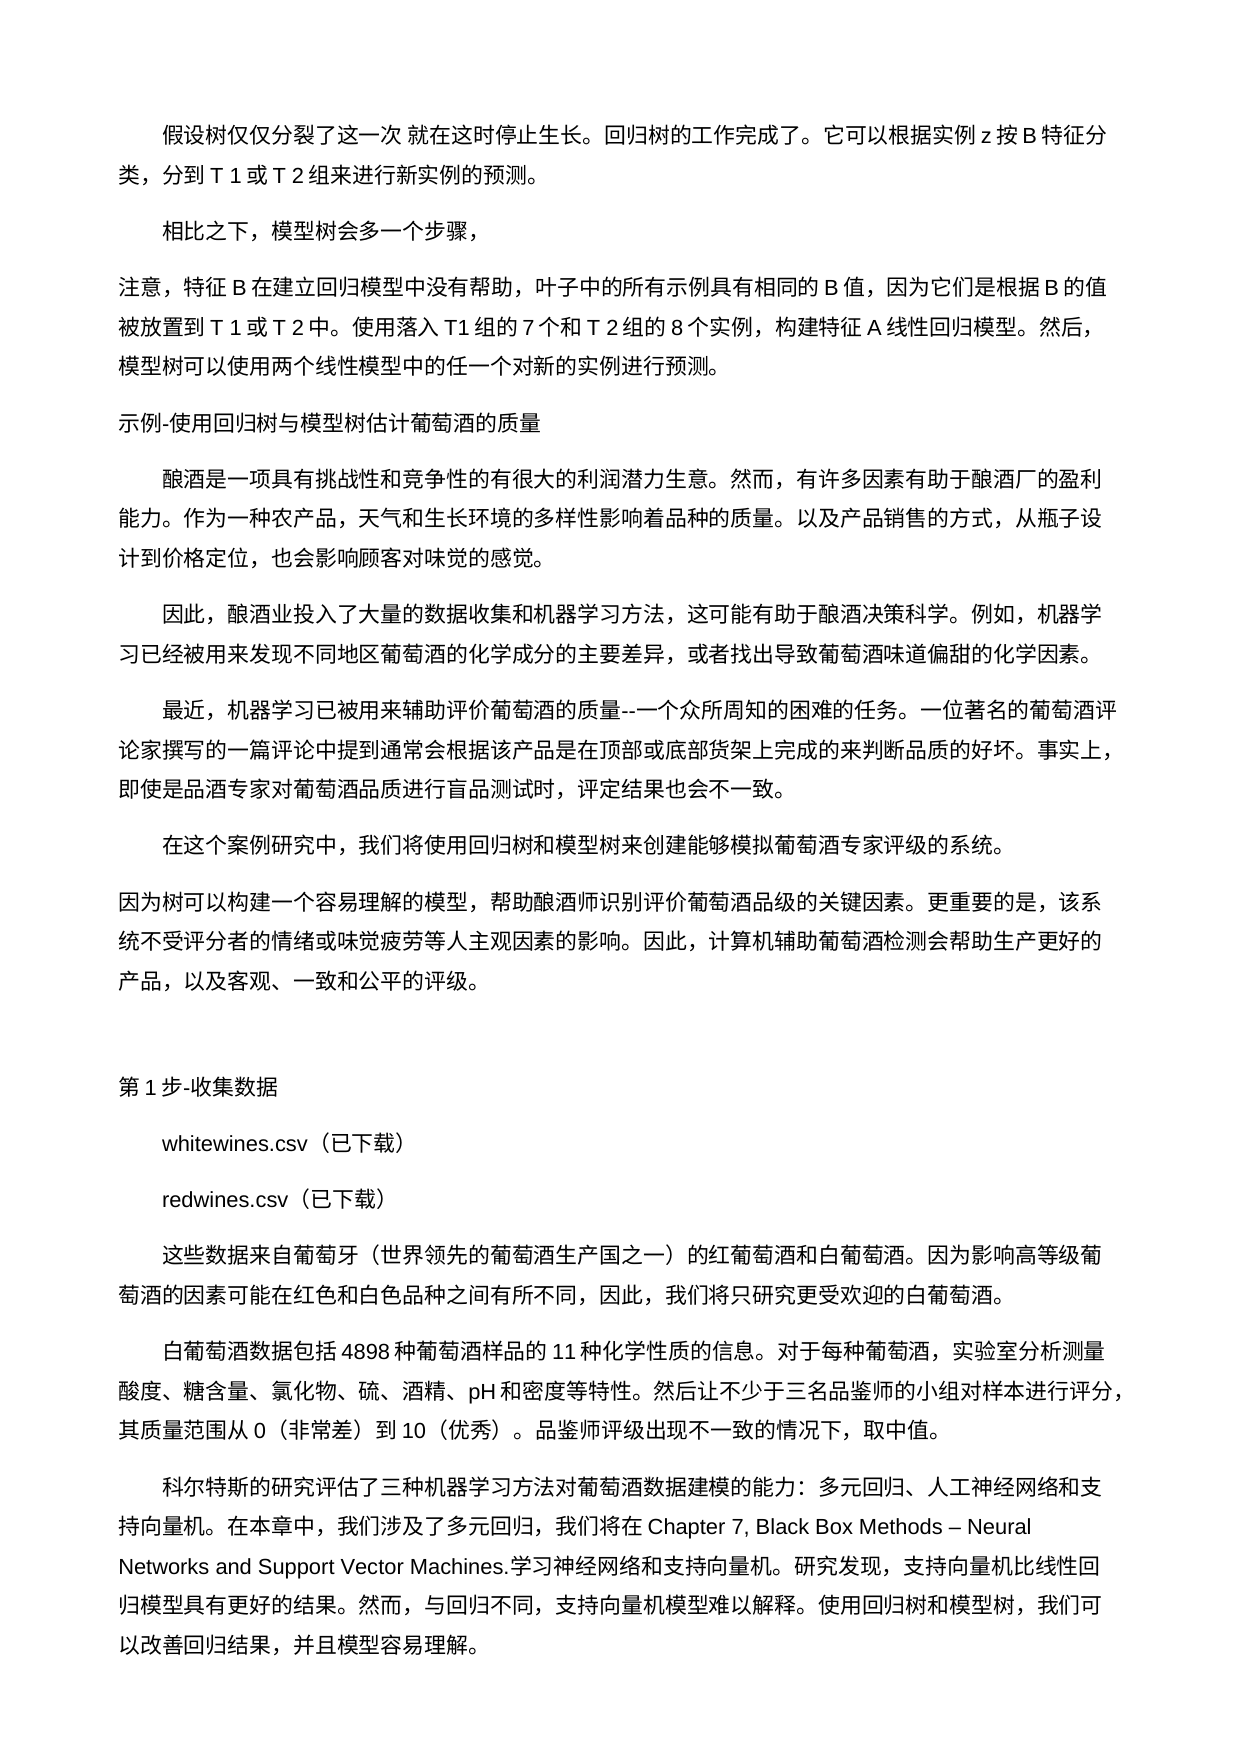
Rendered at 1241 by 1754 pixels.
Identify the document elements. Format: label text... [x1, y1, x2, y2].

text redwines.csv（已下载） [118, 1182, 1122, 1214]
text 科尔特斯的研究评估了三种机器学习方法对葡萄酒数据建模的能力：多元回归、人工神经网络和支持向量机。在本章中，我们涉及了多元回归，我们将在Chapter 7, Black Box Methods – Neural Networks and Support Vector Machines.学习神经网络和支持向量机。研究发现，支持向量机比线性回归模型具有更好的结果。然而，与回归不同，支持向量机模型难以解释。使用回归树和模型树，我们可以改善回归结果，并且模型容易理解。 [118, 1470, 1122, 1660]
text 因此，酿酒业投入了大量的数据收集和机器学习方法，这可能有助于酿酒决策科学。例如，机器学习已经被用来发现不同地区葡萄酒的化学成分的主要差异，或者找出导致葡萄酒味道偏甜的化学因素。 [118, 597, 1122, 668]
text 注意，特征B在建立回归模型中没有帮助，叶子中的所有示例具有相同的B值，因为它们是根据B的值被放置到T 1或T 2中。使用落入T1组的7个和T 2组的8个实例，构建特征A线性回归模型。然后，模型树可以使用两个线性模型中的任一个对新的实例进行预测。 [118, 270, 1122, 381]
text 这些数据来自葡萄牙（世界领先的葡萄酒生产国之一）的红葡萄酒和白葡萄酒。因为影响高等级葡萄酒的因素可能在红色和白色品种之间有所不同，因此，我们将只研究更受欢迎的白葡萄酒。 [118, 1238, 1122, 1310]
text 相比之下，模型树会多一个步骤， [118, 214, 1122, 246]
text 白葡萄酒数据包括4898种葡萄酒样品的11种化学性质的信息。对于每种葡萄酒，实验室分析测量酸度、糖含量、氯化物、硫、酒精、pH和密度等特性。然后让不少于三名品鉴师的小组对样本进行评分，其质量范围从0（非常差）到10（优秀）。品鉴师评级出现不一致的情况下，取中值。 [118, 1334, 1122, 1445]
text 酿酒是一项具有挑战性和竞争性的有很大的利润潜力生意。然而，有许多因素有助于酿酒厂的盈利能力。作为一种农产品，天气和生长环境的多样性影响着品种的质量。以及产品销售的方式，从瓶子设计到价格定位，也会影响顾客对味觉的感觉。 [118, 462, 1122, 573]
text 在这个案例研究中，我们将使用回归树和模型树来创建能够模拟葡萄酒专家评级的系统。 [118, 828, 1122, 860]
text whitewines.csv（已下载） [118, 1126, 1122, 1158]
text 第1步-收集数据 [118, 1070, 1122, 1101]
text 最近，机器学习已被用来辅助评价葡萄酒的质量--一个众所周知的困难的任务。一位著名的葡萄酒评论家撰写的一篇评论中提到通常会根据该产品是在顶部或底部货架上完成的来判断品质的好坏。事实上，即使是品酒专家对葡萄酒品质进行盲品测试时，评定结果也会不一致。 [118, 693, 1122, 804]
text 示例-使用回归树与模型树估计葡萄酒的质量 [118, 406, 1122, 437]
text 假设树仅仅分裂了这一次 就在这时停止生长。回归树的工作完成了。它可以根据实例z按B特征分类，分到T 1或T 2组来进行新实例的预测。 [118, 118, 1122, 189]
text 因为树可以构建一个容易理解的模型，帮助酿酒师识别评价葡萄酒品级的关键因素。更重要的是，该系统不受评分者的情绪或味觉疲劳等人主观因素的影响。因此，计算机辅助葡萄酒检测会帮助生产更好的产品，以及客观、一致和公平的评级。 [118, 885, 1122, 996]
